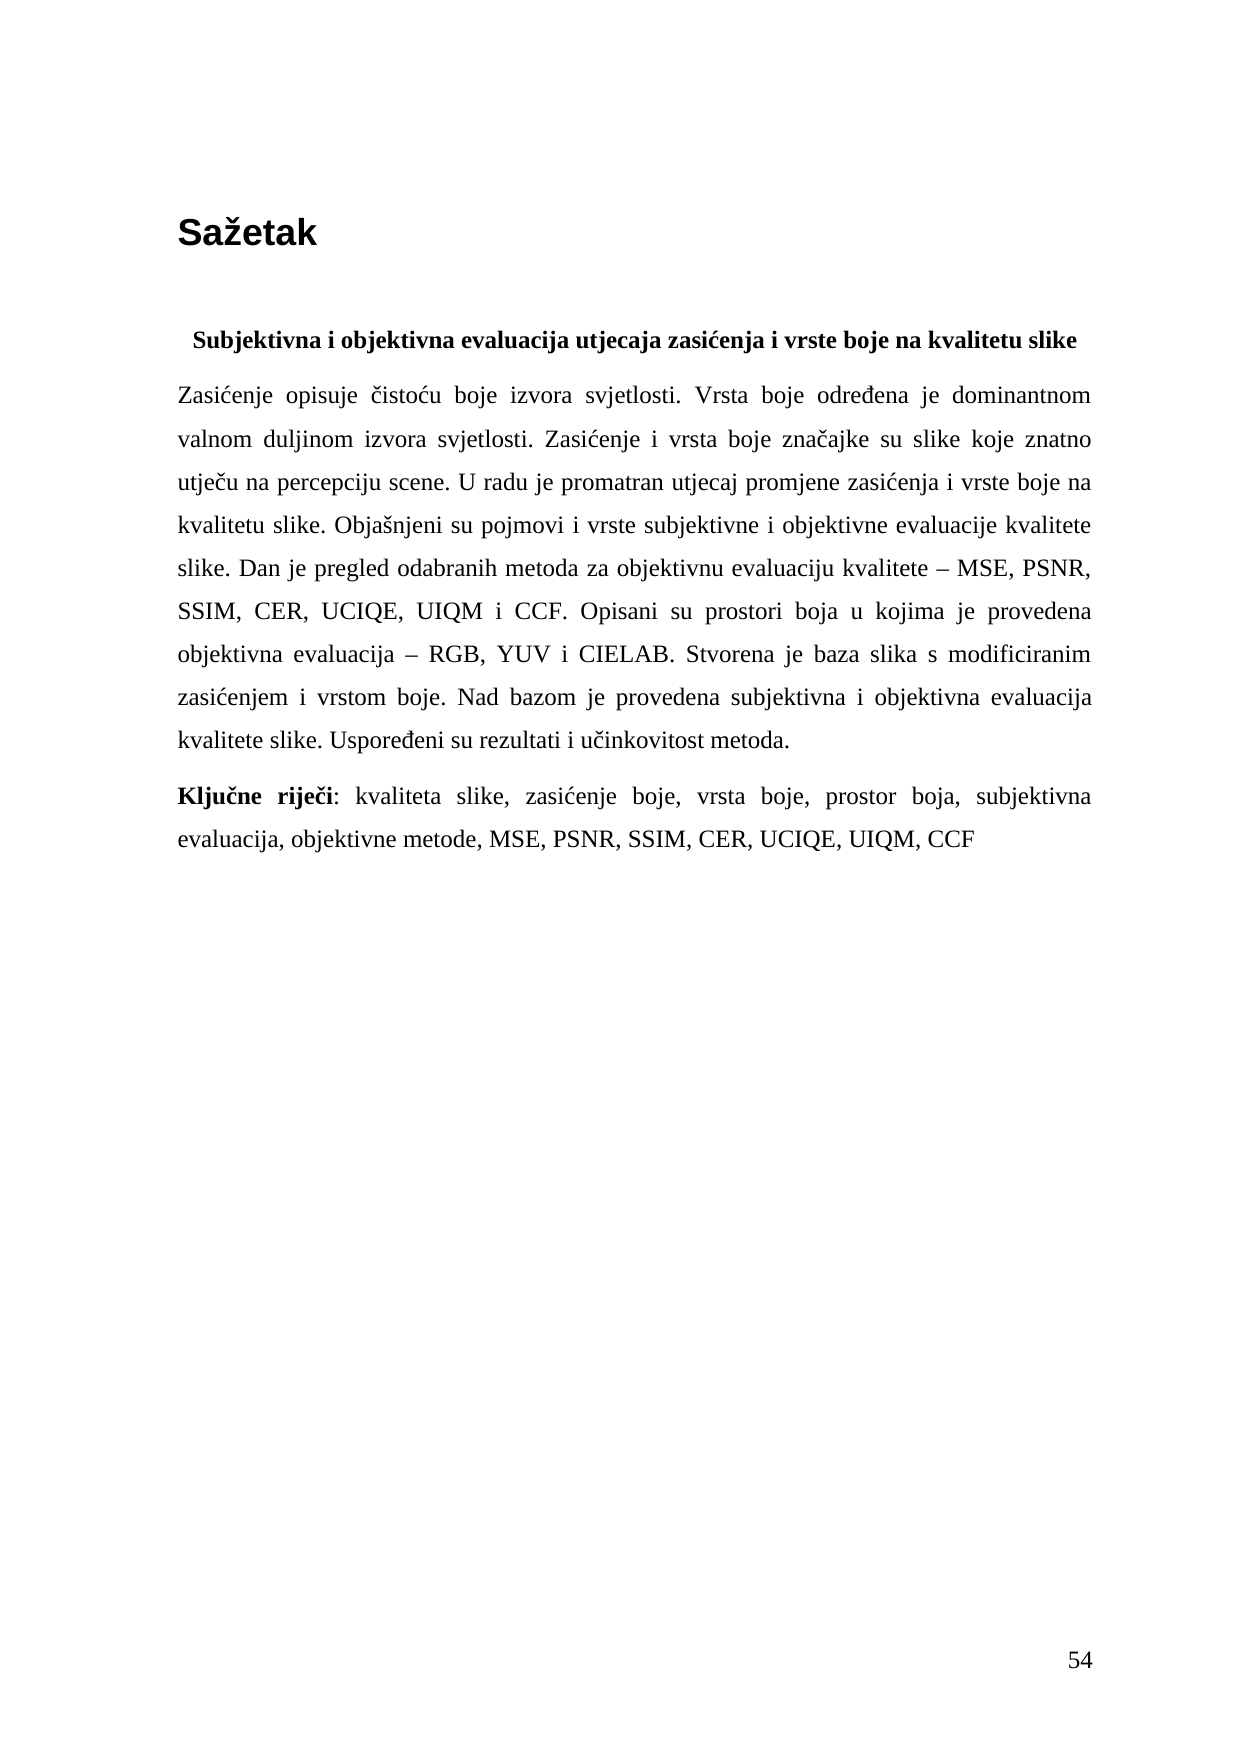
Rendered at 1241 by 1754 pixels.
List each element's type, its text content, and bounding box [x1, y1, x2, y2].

subtitle Sažetak [177, 210, 1092, 253]
text Ključne riječi: kvaliteta slike, zasićenje boje, vrsta boje, prostor boja, subjektivna evaluacija, objektivne metode, MSE, PSNR, SSIM, CER, UCIQE, UIQM, CCF [177, 781, 1092, 853]
text Subjektivna i objektivna evaluacija utjecaja zasićenja i vrste boje na kvalitetu slike [177, 325, 1092, 354]
text Zasićenje opisuje čistoću boje izvora svjetlosti. Vrsta boje određena je dominantnom valnom duljinom izvora svjetlosti. Zasićenje i vrsta boje značajke su slike koje znatno utječu na percepciju scene. U radu je promatran utjecaj promjene zasićenja i vrste boje na kvalitetu slike. Objašnjeni su pojmovi i vrste subjektivne i objektivne evaluacije kvalitete slike. Dan je pregled odabranih metoda za objektivnu evaluaciju kvalitete – MSE, PSNR, SSIM, CER, UCIQE, UIQM i CCF. Opisani su prostori boja u kojima je provedena objektivna evaluacija – RGB, YUV i CIELAB. Stvorena je baza slika s modificiranim zasićenjem i vrstom boje. Nad bazom je provedena subjektivna i objektivna evaluacija kvalitete slike. Uspoređeni su rezultati i učinkovitost metoda. [177, 381, 1092, 754]
